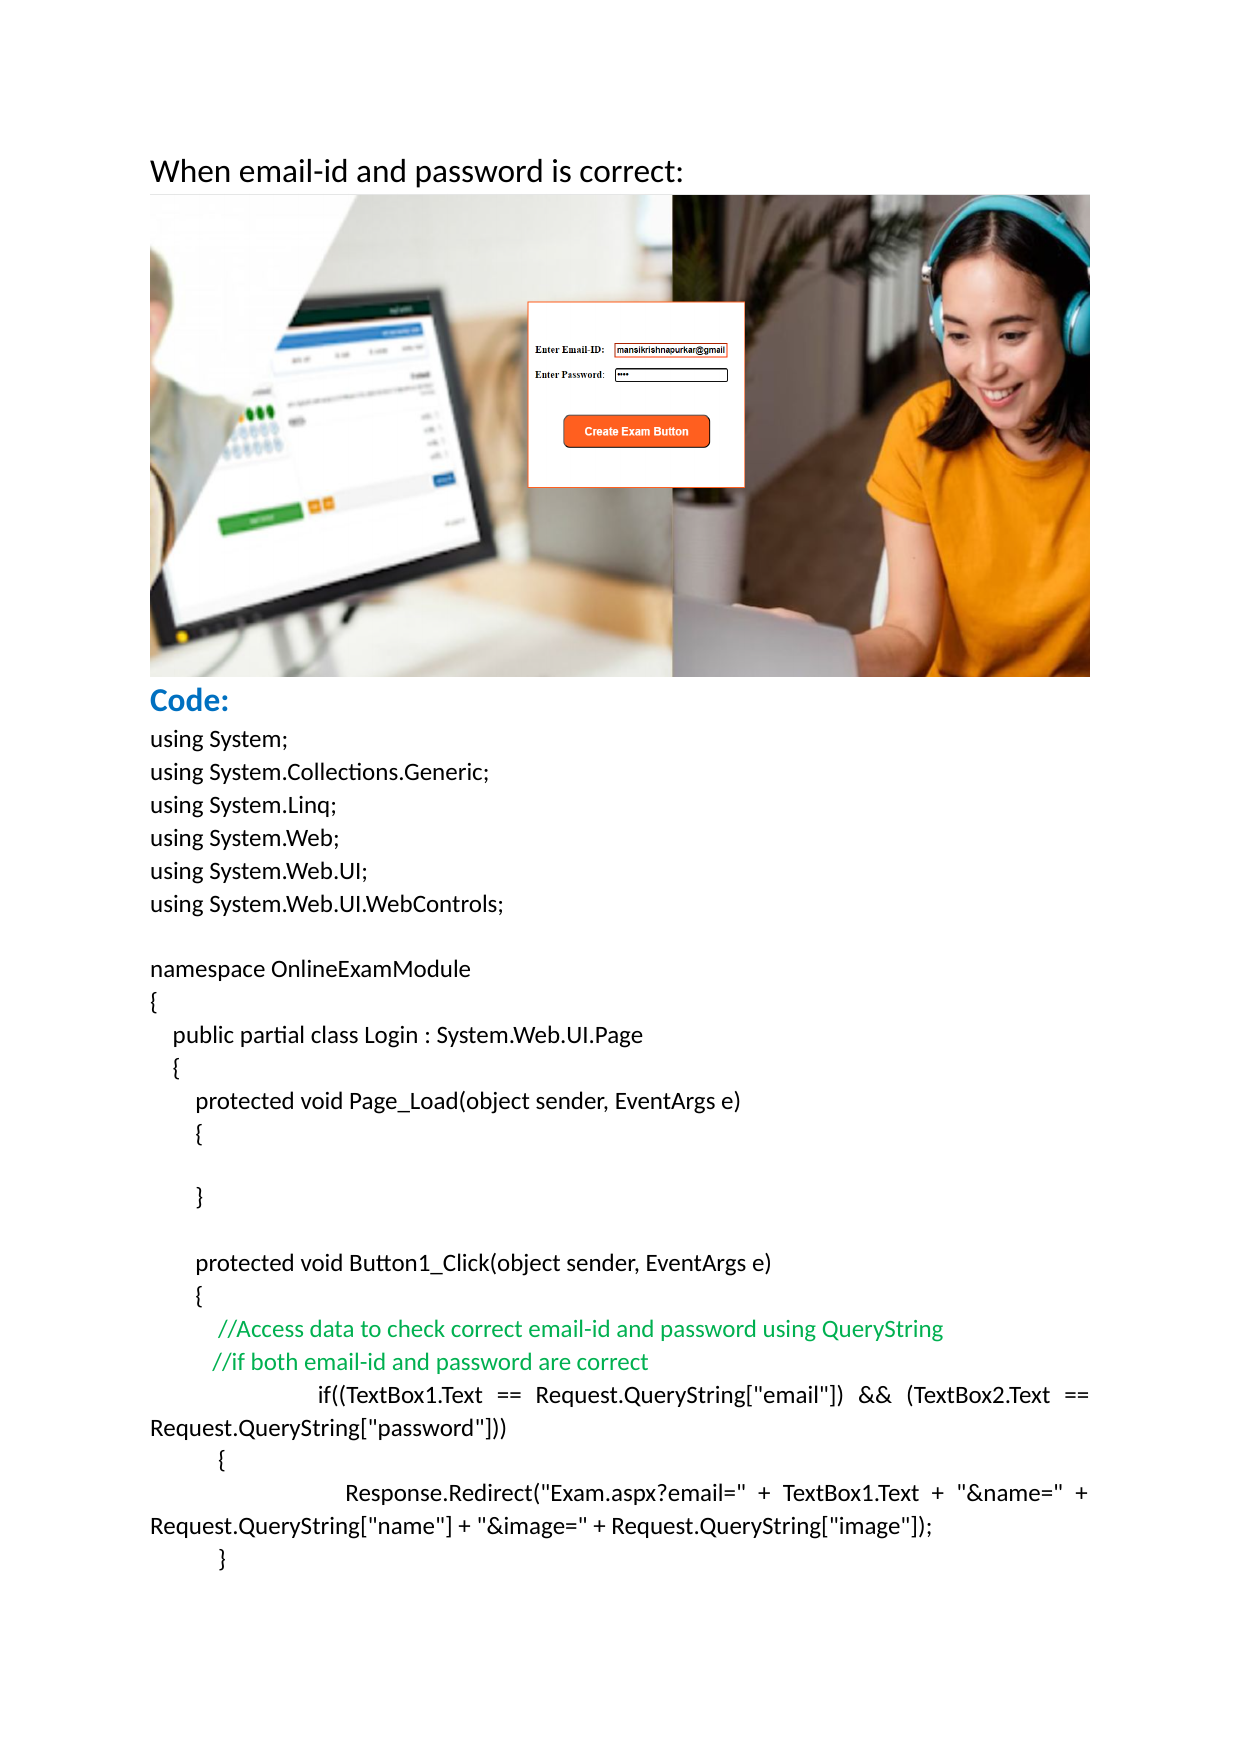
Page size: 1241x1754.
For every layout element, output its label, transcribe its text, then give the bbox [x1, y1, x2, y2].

text protected void Button1_Click(object sender, EventArgs e) [150, 1247, 1090, 1278]
text using System.Web.UI; [150, 855, 1090, 885]
text namespace OnlineExamModule [150, 953, 1090, 984]
text { [150, 986, 1090, 1017]
text { [150, 1052, 1090, 1083]
text //Access data to check correct email-id and password using QueryString [150, 1313, 1090, 1343]
text using System.Web; [150, 822, 1090, 852]
text When email-id and password is correct: [150, 150, 1090, 191]
text } [150, 1543, 1090, 1574]
text using System.Collections.Generic; [150, 756, 1090, 787]
text public partial class Login : System.Web.UI.Page [150, 1019, 1090, 1050]
text { [150, 1280, 1090, 1311]
text } [150, 1181, 1090, 1212]
text //if both email-id and password are correct [150, 1346, 1090, 1376]
text protected void Page_Load(object sender, EventArgs e) [150, 1085, 1090, 1116]
text if((TextBox1.Text == Request.QueryString["email"]) && (TextBox2.Text == Request.QueryString["password"])) [150, 1379, 1090, 1442]
text using System.Web.UI.WebControls; [150, 888, 1090, 918]
text Code: [150, 679, 1090, 720]
text using System.Linq; [150, 789, 1090, 819]
picture [150, 193, 1090, 677]
text { [150, 1118, 1090, 1149]
text Response.Redirect("Exam.aspx?email=" + TextBox1.Text + "&name=" + Request.QueryString["name"] + "&image=" + Request.QueryString["image"]); [150, 1477, 1090, 1541]
text using System; [150, 723, 1090, 754]
text { [150, 1444, 1090, 1475]
